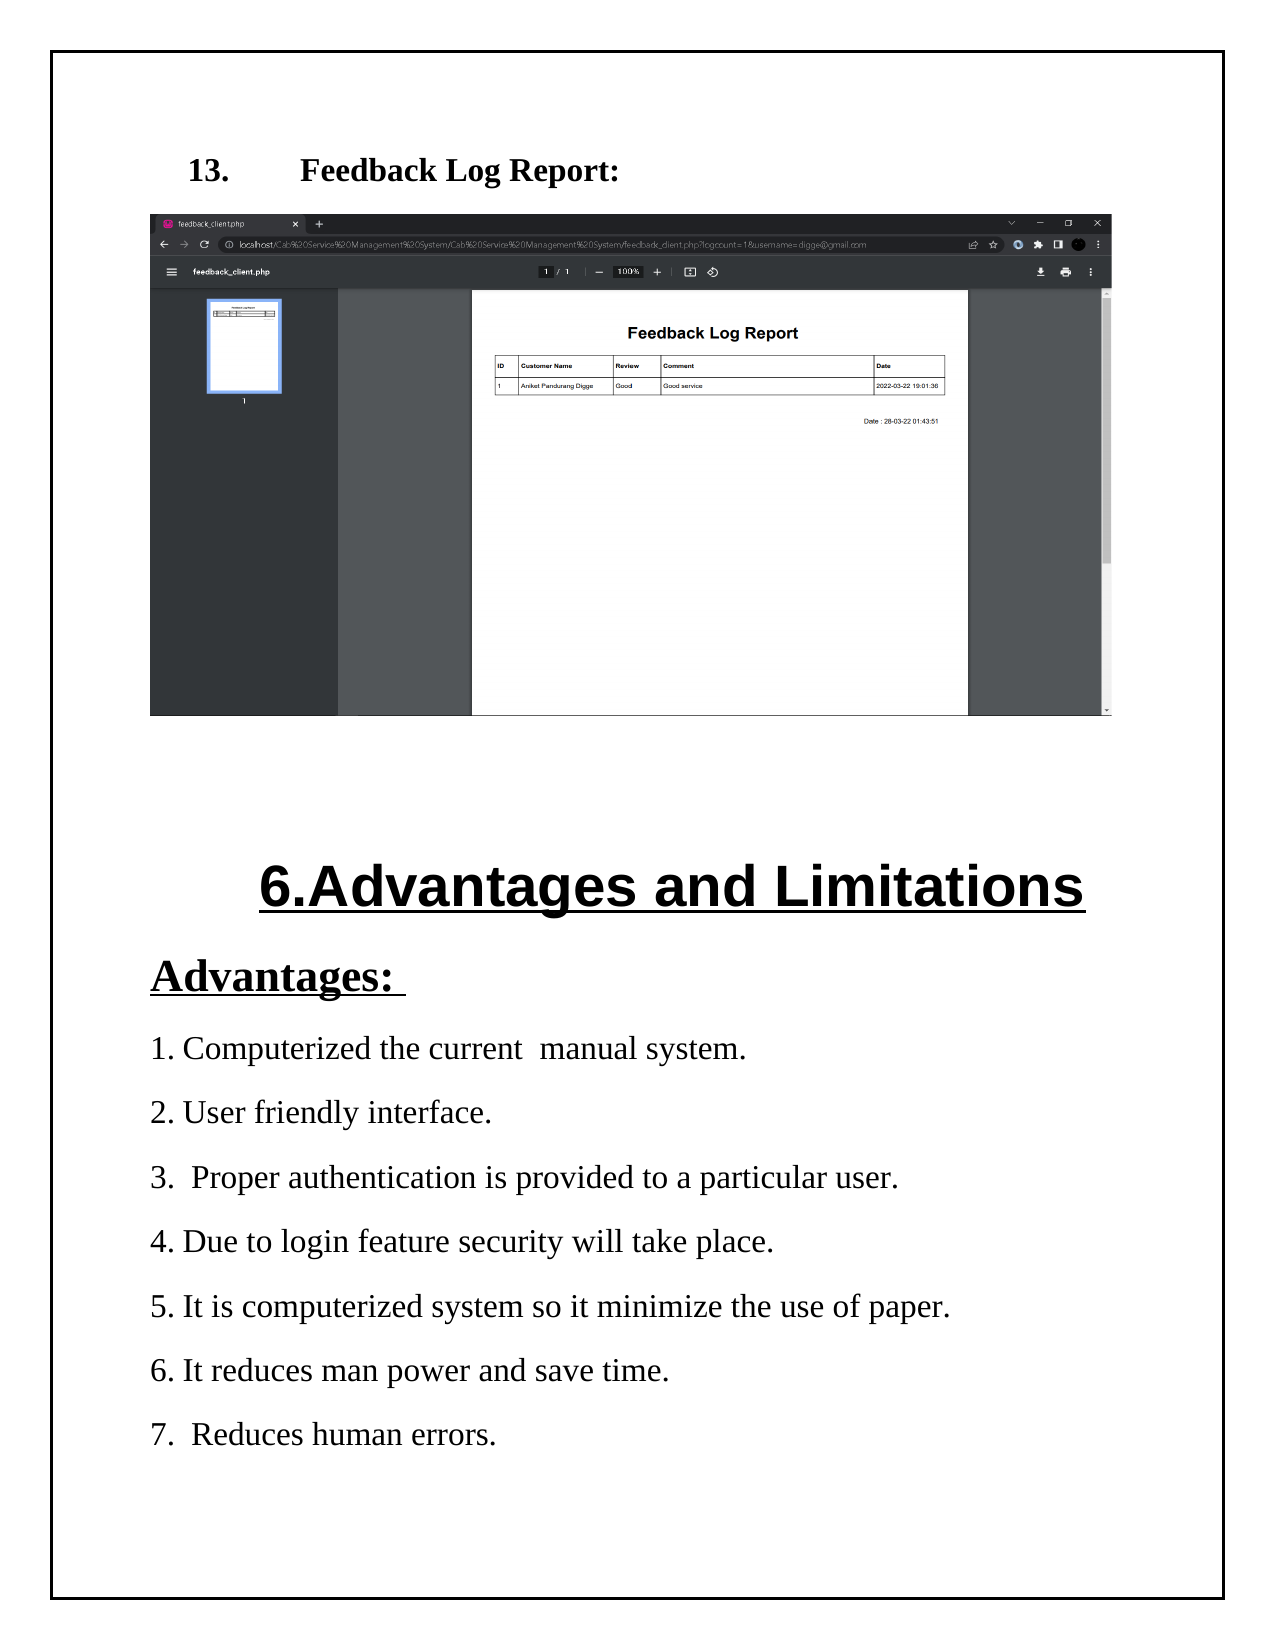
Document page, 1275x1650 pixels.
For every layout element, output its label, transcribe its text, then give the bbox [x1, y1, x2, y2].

list It reduces man power and save time. [150, 1350, 1125, 1389]
list It is computerized system so it minimize the use of paper. [150, 1286, 1125, 1324]
text 6.Advantages and Limitations [232, 852, 1125, 919]
list Reduces human errors. [150, 1415, 1125, 1453]
list Proper authentication is provided to a particular user. [150, 1157, 1125, 1196]
list Computerized the current manual system. [150, 1028, 1125, 1067]
list User friendly interface. [150, 1093, 1125, 1131]
list Due to login feature security will take place. [150, 1222, 1125, 1260]
text Advantages: [150, 948, 1125, 1001]
list Feedback Log Report: [187, 150, 1125, 188]
picture [150, 214, 1112, 716]
